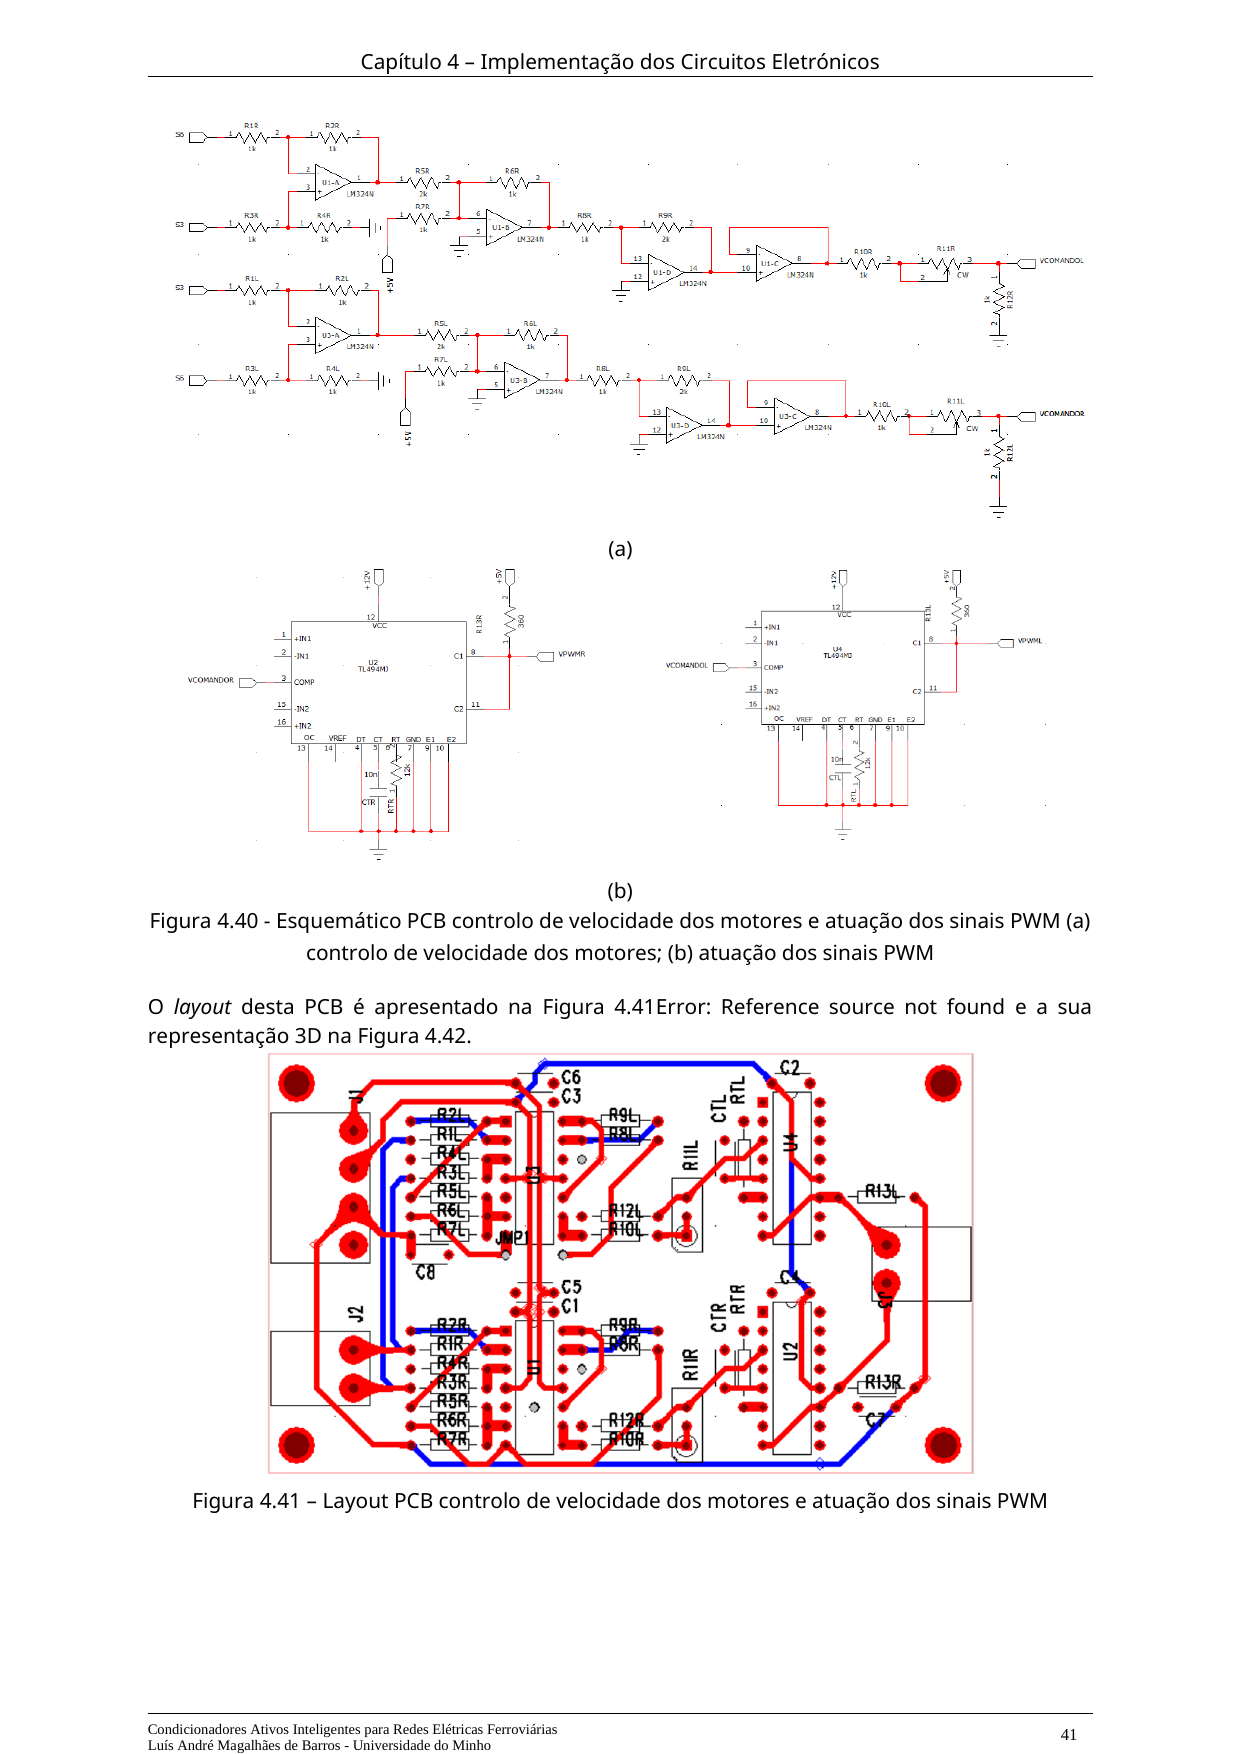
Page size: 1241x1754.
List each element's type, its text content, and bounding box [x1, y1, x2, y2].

picture [649, 563, 1064, 843]
table_cell (b) [148, 876, 1093, 906]
picture [177, 563, 591, 864]
table_cell [148, 563, 620, 876]
table_cell (a) [148, 534, 1093, 563]
table_cell [620, 563, 1093, 876]
picture [158, 118, 1093, 522]
picture [265, 1051, 975, 1474]
table_header [148, 118, 1093, 534]
